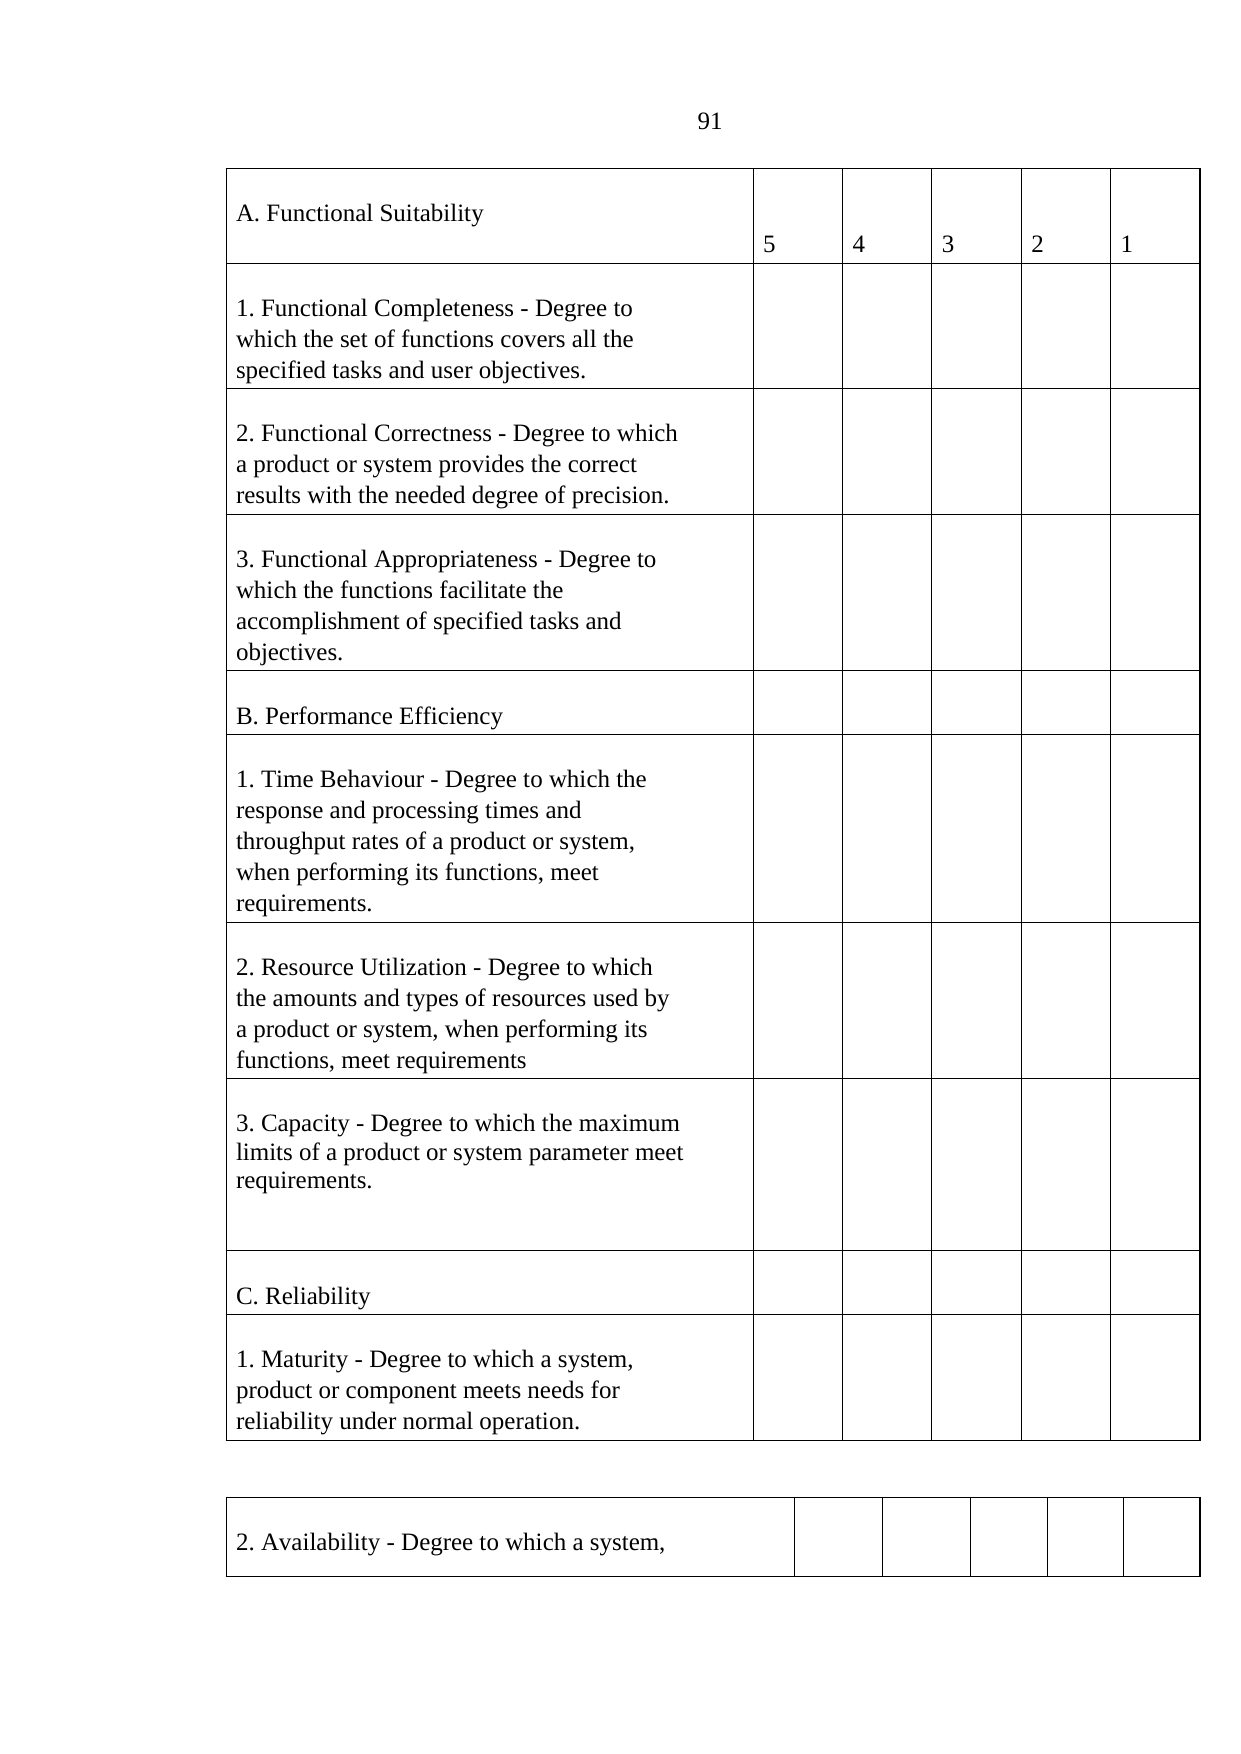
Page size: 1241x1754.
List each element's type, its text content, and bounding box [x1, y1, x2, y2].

table_cell [932, 1315, 1021, 1439]
table_header [883, 1498, 970, 1576]
table_cell [843, 1315, 931, 1439]
table_cell [754, 671, 842, 734]
table_cell [843, 389, 931, 514]
table_cell [932, 671, 1021, 734]
table_cell [1022, 1251, 1110, 1314]
table_cell C. Reliability [227, 1251, 753, 1314]
table_header [795, 1498, 882, 1576]
table_cell [1022, 389, 1110, 514]
table_cell [754, 923, 842, 1078]
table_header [227, 1498, 794, 1576]
table_cell [1111, 735, 1199, 922]
table_cell [1022, 1315, 1110, 1439]
table_cell [1022, 735, 1110, 922]
table_cell [932, 1079, 1021, 1250]
table_cell 2. Resource Utilization - Degree to which the amounts and types of resources used by a product or system, when performing its functions, meet requirements [227, 923, 753, 1078]
table_cell [1022, 923, 1110, 1078]
table_cell [843, 515, 931, 670]
table_cell B. Performance Efficiency [227, 671, 753, 734]
table_cell 3. Functional Appropriateness - Degree to which the functions facilitate the accomplishment of specified tasks and objectives. [227, 515, 753, 670]
table_cell [1022, 515, 1110, 670]
table_cell [1111, 1315, 1199, 1439]
table_header 4 [843, 169, 931, 262]
table_cell [1111, 923, 1199, 1078]
table_cell 3. Capacity - Degree to which the maximum limits of a product or system parameter meet requirements. [227, 1079, 753, 1250]
table_cell 2. Functional Correctness - Degree to which a product or system provides the correct results with the needed degree of precision. [227, 389, 753, 514]
table_cell [843, 1251, 931, 1314]
table_header [1124, 1498, 1199, 1576]
table_cell [932, 515, 1021, 670]
table_header A. Functional Suitability [227, 169, 753, 262]
table_cell 1. Time Behaviour - Degree to which the response and processing times and throughput rates of a product or system, when performing its functions, meet requirements. [227, 735, 753, 922]
table_header 1 [1111, 169, 1199, 262]
table_cell [843, 735, 931, 922]
table_cell [1111, 1251, 1199, 1314]
table_cell [754, 1315, 842, 1439]
table_cell [754, 264, 842, 388]
table_cell [843, 1079, 931, 1250]
table_cell [1111, 515, 1199, 670]
table_cell [932, 1251, 1021, 1314]
table_cell [754, 1079, 842, 1250]
table_cell [843, 923, 931, 1078]
table_cell [1022, 671, 1110, 734]
table_header [971, 1498, 1047, 1576]
table_header [1048, 1498, 1123, 1576]
table_cell 1. Functional Completeness - Degree to which the set of functions covers all the specified tasks and user objectives. [227, 264, 753, 388]
table_cell [1022, 264, 1110, 388]
table_cell [1022, 1079, 1110, 1250]
table_cell [932, 264, 1021, 388]
table_cell [932, 389, 1021, 514]
table_cell [754, 389, 842, 514]
table_cell [932, 735, 1021, 922]
table_cell [1111, 264, 1199, 388]
table_cell [754, 735, 842, 922]
table_cell 1. Maturity - Degree to which a system, product or component meets needs for reliability under normal operation. [227, 1315, 753, 1439]
table_cell [843, 671, 931, 734]
table_cell [1111, 1079, 1199, 1250]
table_cell [754, 515, 842, 670]
table_cell [1111, 671, 1199, 734]
table_cell [754, 1251, 842, 1314]
table_header 3 [932, 169, 1021, 262]
table_cell [1111, 389, 1199, 514]
table_header 2 [1022, 169, 1110, 262]
table_header 5 [754, 169, 842, 262]
table_cell [843, 264, 931, 388]
table_cell [932, 923, 1021, 1078]
